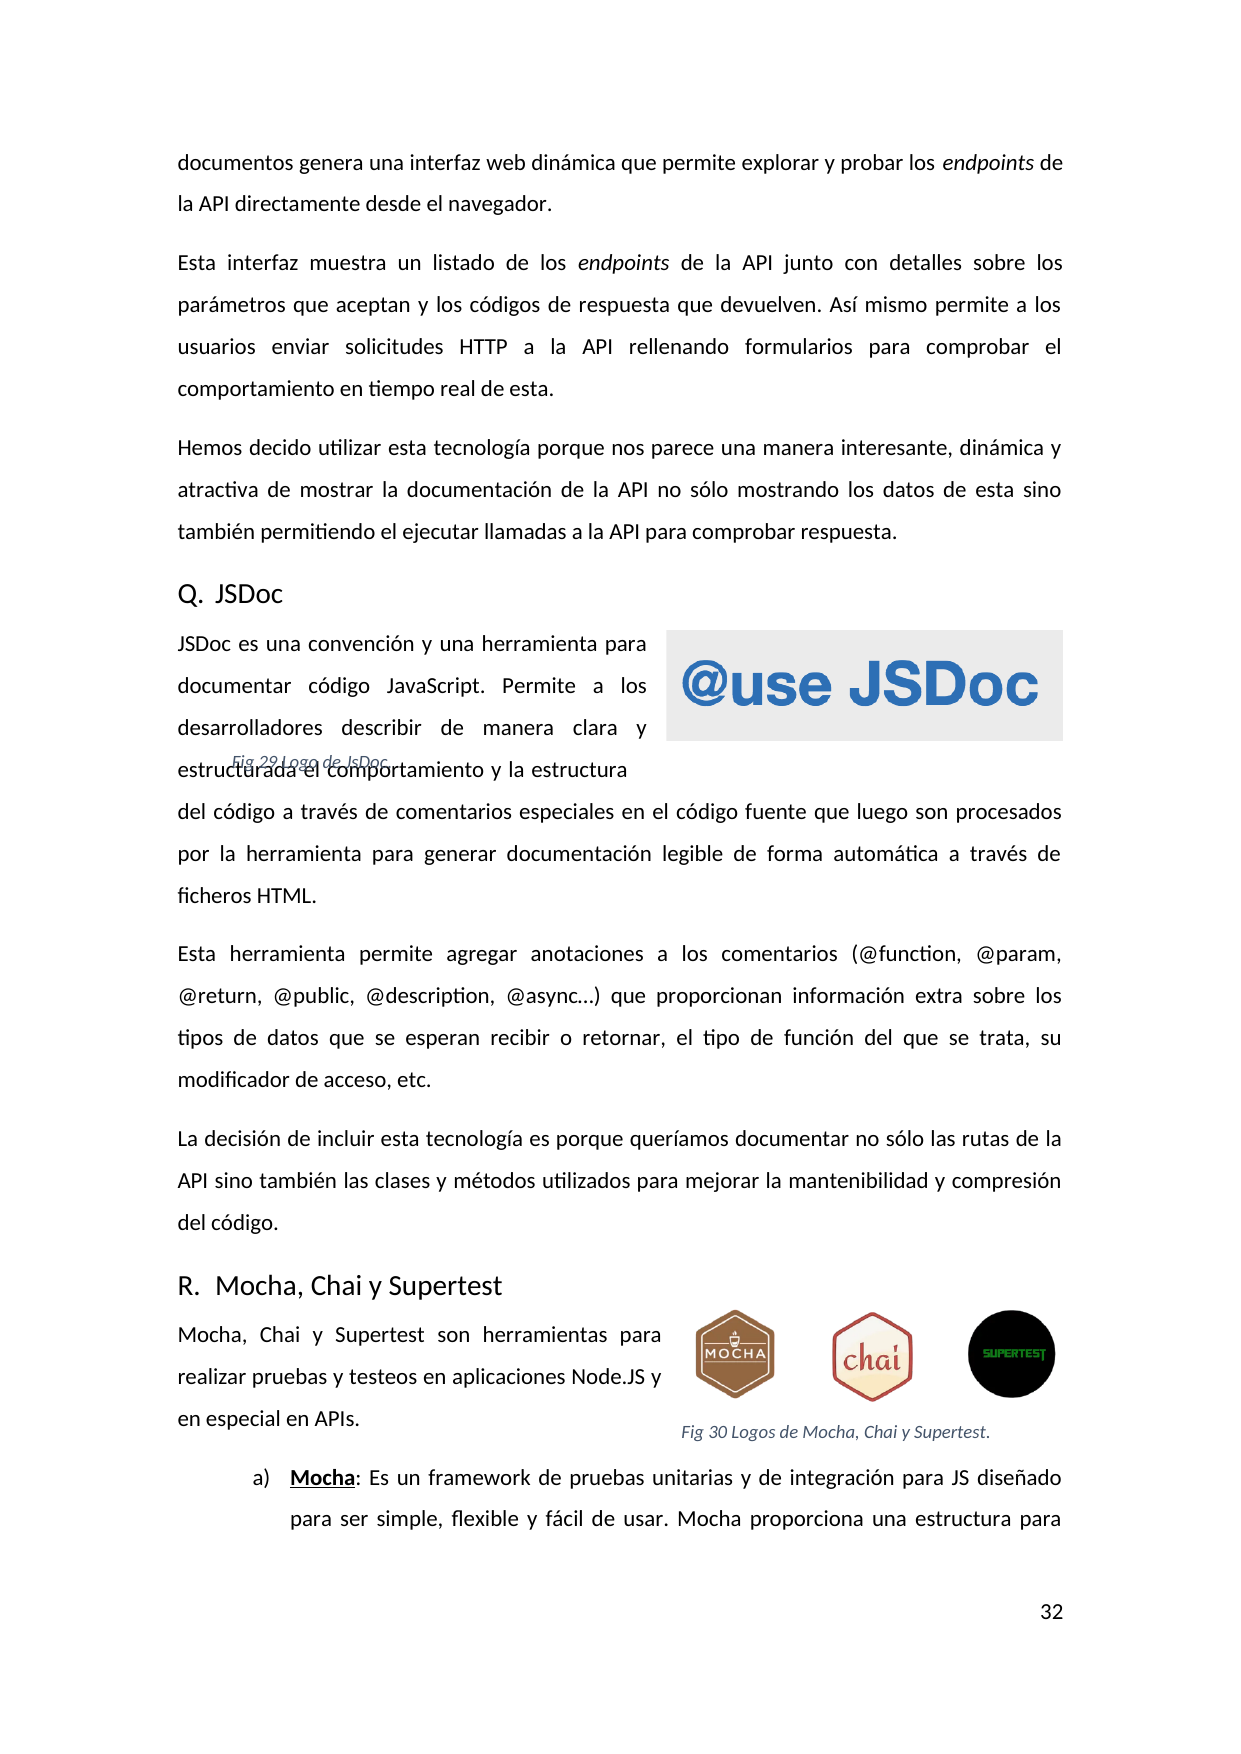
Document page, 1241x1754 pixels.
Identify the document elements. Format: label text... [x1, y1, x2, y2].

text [177, 148, 1063, 218]
picture [681, 1302, 1064, 1411]
text La decisión de incluir esta tecnología es porque queríamos documentar no sólo las rutas de la API sino también las clases y métodos utilizados para mejorar la mantenibilidad y compresión del código. [177, 1124, 1063, 1236]
list JSDoc [177, 575, 1063, 611]
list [252, 1463, 1063, 1533]
picture [666, 630, 1063, 741]
text JSDoc es una convención y una herramienta para documentar código JavaScript. Permite a los desarrolladores describir de manera clara y estructurada el comportamiento y la estructura del código a través de comentarios especiales en el código fuente que luego son procesados por la herramienta para generar documentación legible de forma automática a través de ficheros HTML. [177, 629, 1063, 909]
text Esta interfaz muestra un listado de los endpoints de la API junto con detalles sobre los parámetros que aceptan y los códigos de respuesta que devuelven. Así mismo permite a los usuarios enviar solicitudes HTTP a la API rellenando formularios para comprobar el comportamiento en tiempo real de esta. [177, 248, 1063, 402]
list Mocha, Chai y Supertest [177, 1267, 1063, 1302]
text Hemos decido utilizar esta tecnología porque nos parece una manera interesante, dinámica y atractiva de mostrar la documentación de la API no sólo mostrando los datos de esta sino también permitiendo el ejecutar llamadas a la API para comprobar respuesta. [177, 433, 1063, 545]
text Esta herramienta permite agregar anotaciones a los comentarios (@function, @param, @return, @public, @description, @async…) que proporcionan información extra sobre los tipos de datos que se esperan recibir o retornar, el tipo de función del que se trata, su modificador de acceso, etc. [177, 939, 1063, 1093]
